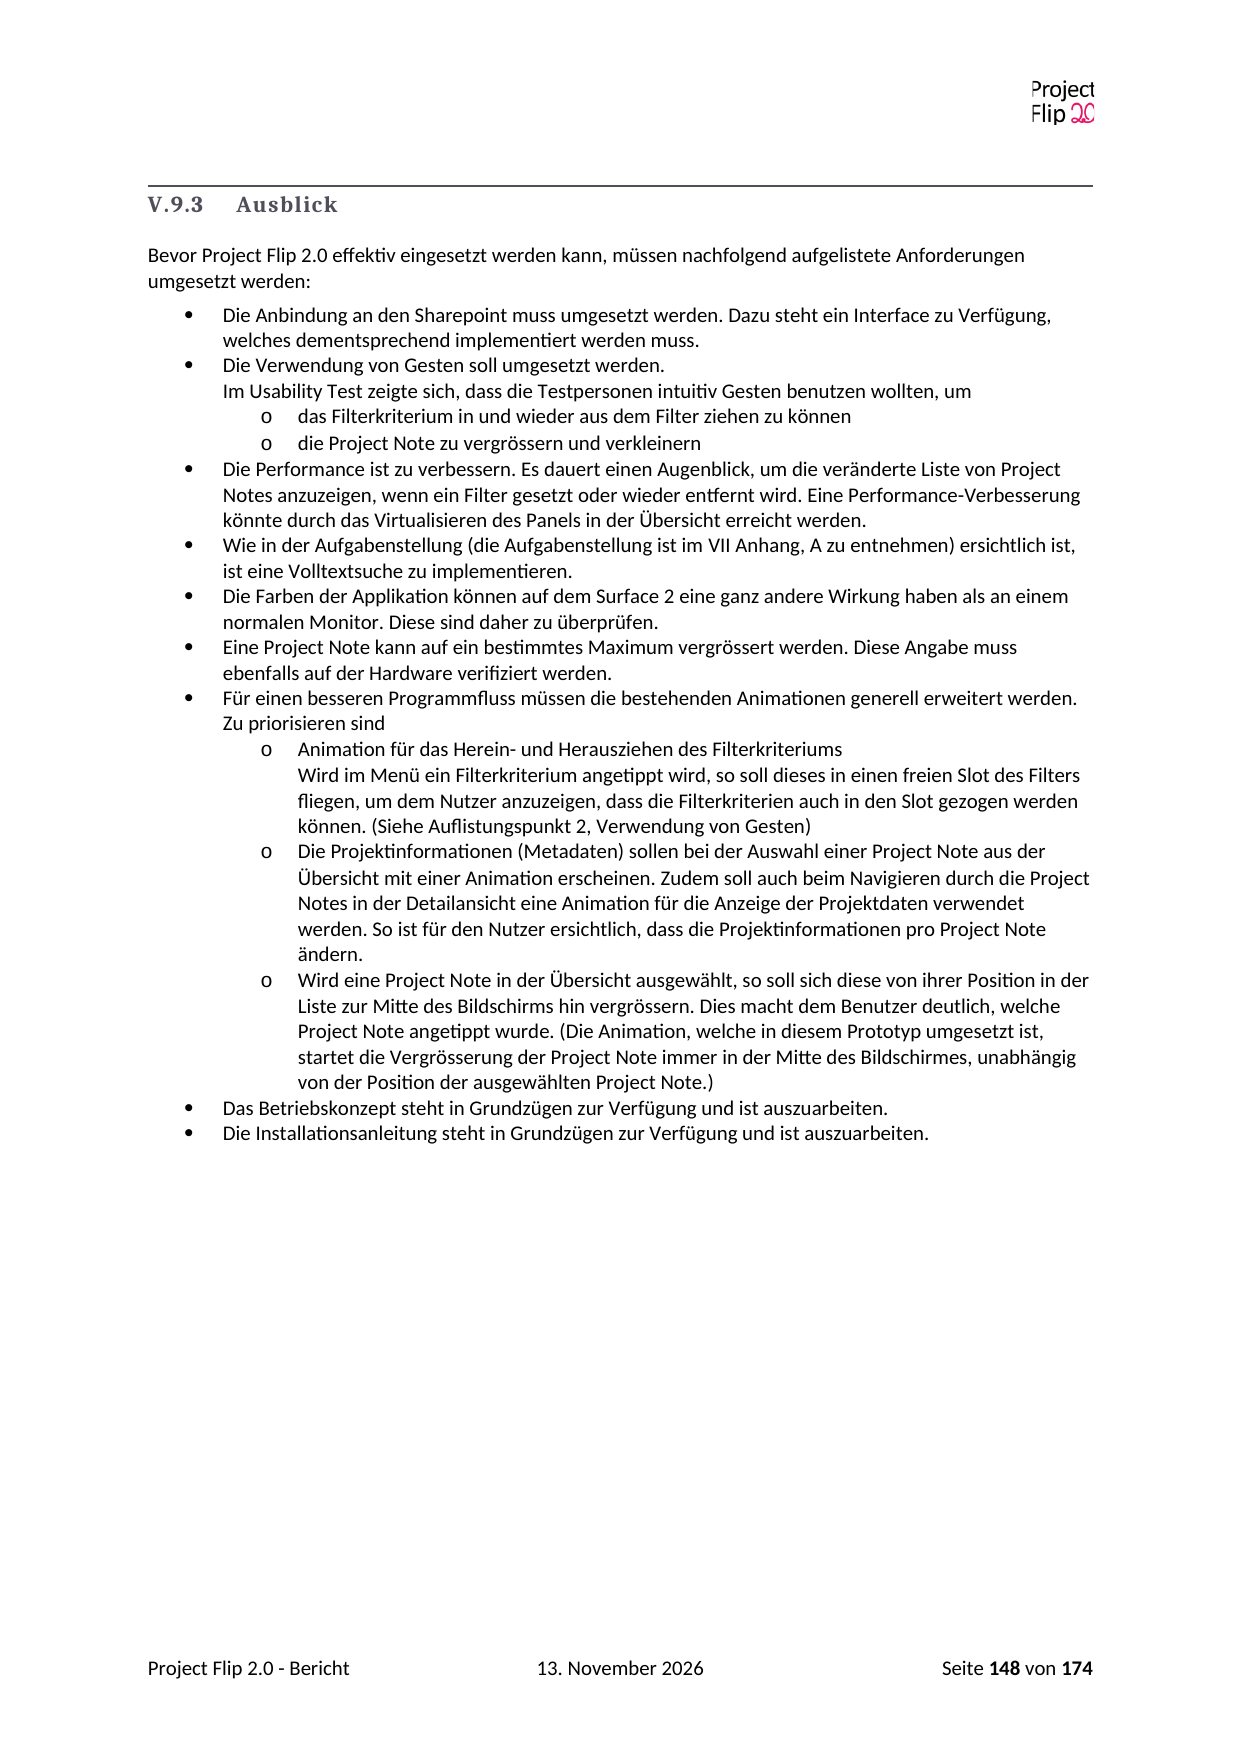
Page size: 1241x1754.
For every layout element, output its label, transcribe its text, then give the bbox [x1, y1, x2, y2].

list Für einen besseren Programmfluss müssen die bestehenden Animationen generell erweitert werden. Zu priorisieren sind [185, 685, 1093, 736]
list Animation für das Herein- und Herausziehen des Filterkriteriums Wird im Menü ein Filterkriterium angetippt wird, so soll dieses in einen freien Slot des Filters fliegen, um dem Nutzer anzuzeigen, dass die Filterkriterien auch in den Slot gezogen werden können. (Siehe Auflistungspunkt 2, Verwendung von Gesten) [260, 736, 1093, 839]
list das Filterkriterium in und wieder aus dem Filter ziehen zu können [260, 403, 1093, 430]
list die Project Note zu vergrössern und verkleinern [260, 430, 1093, 456]
list Eine Project Note kann auf ein bestimmtes Maximum vergrössert werden. Diese Angabe muss ebenfalls auf der Hardware verifiziert werden. [185, 634, 1093, 685]
picture [1081, 79, 1097, 124]
list Wird eine Project Note in der Übersicht ausgewählt, so soll sich diese von ihrer Position in der Liste zur Mitte des Bildschirms hin vergrössern. Dies macht dem Benutzer deutlich, welche Project Note angetippt wurde. (Die Animation, welche in diesem Prototyp umgesetzt ist, startet die Vergrösserung der Project Note immer in der Mitte des Bildschirmes, unabhängig von der Position der ausgewählten Project Note.) [260, 967, 1093, 1095]
list Die Verwendung von Gesten soll umgesetzt werden. Im Usability Test zeigte sich, dass die Testpersonen intuitiv Gesten benutzen wollten, um [185, 353, 1093, 403]
list Die Performance ist zu verbessern. Es dauert einen Augenblick, um die veränderte Liste von Project Notes anzuzeigen, wenn ein Filter gesetzt oder wieder entfernt wird. Eine Performance-Verbesserung könnte durch das Virtualisieren des Panels in der Übersicht erreicht werden. [185, 456, 1093, 533]
list Die Installationsanleitung steht in Grundzügen zur Verfügung und ist auszuarbeiten. [185, 1120, 1093, 1146]
list Die Farben der Applikation können auf dem Surface 2 eine ganz andere Wirkung haben als an einem normalen Monitor. Diese sind daher zu überprüfen. [185, 583, 1093, 634]
list Die Projektinformationen (Metadaten) sollen bei der Auswahl einer Project Note aus der Übersicht mit einer Animation erscheinen. Zudem soll auch beim Navigieren durch die Project Notes in der Detailansicht eine Animation für die Anzeige der Projektdaten verwendet werden. So ist für den Nutzer ersichtlich, dass die Projektinformationen pro Project Note ändern. [260, 839, 1093, 967]
text Bevor Project Flip 2.0 effektiv eingesetzt werden kann, müssen nachfolgend aufgelistete Anforderungen umgesetzt werden: [148, 243, 1093, 293]
list Das Betriebskonzept steht in Grundzügen zur Verfügung und ist auszuarbeiten. [185, 1095, 1093, 1120]
list Wie in der Aufgabenstellung (die Aufgabenstellung ist im VII Anhang, A zu entnehmen) ersichtlich ist, ist eine Volltextsuche zu implementieren. [185, 533, 1093, 583]
list Die Anbindung an den Sharepoint muss umgesetzt werden. Dazu steht ein Interface zu Verfügung, welches dementsprechend implementiert werden muss. [185, 302, 1093, 353]
subtitle Ausblick [148, 187, 1093, 218]
